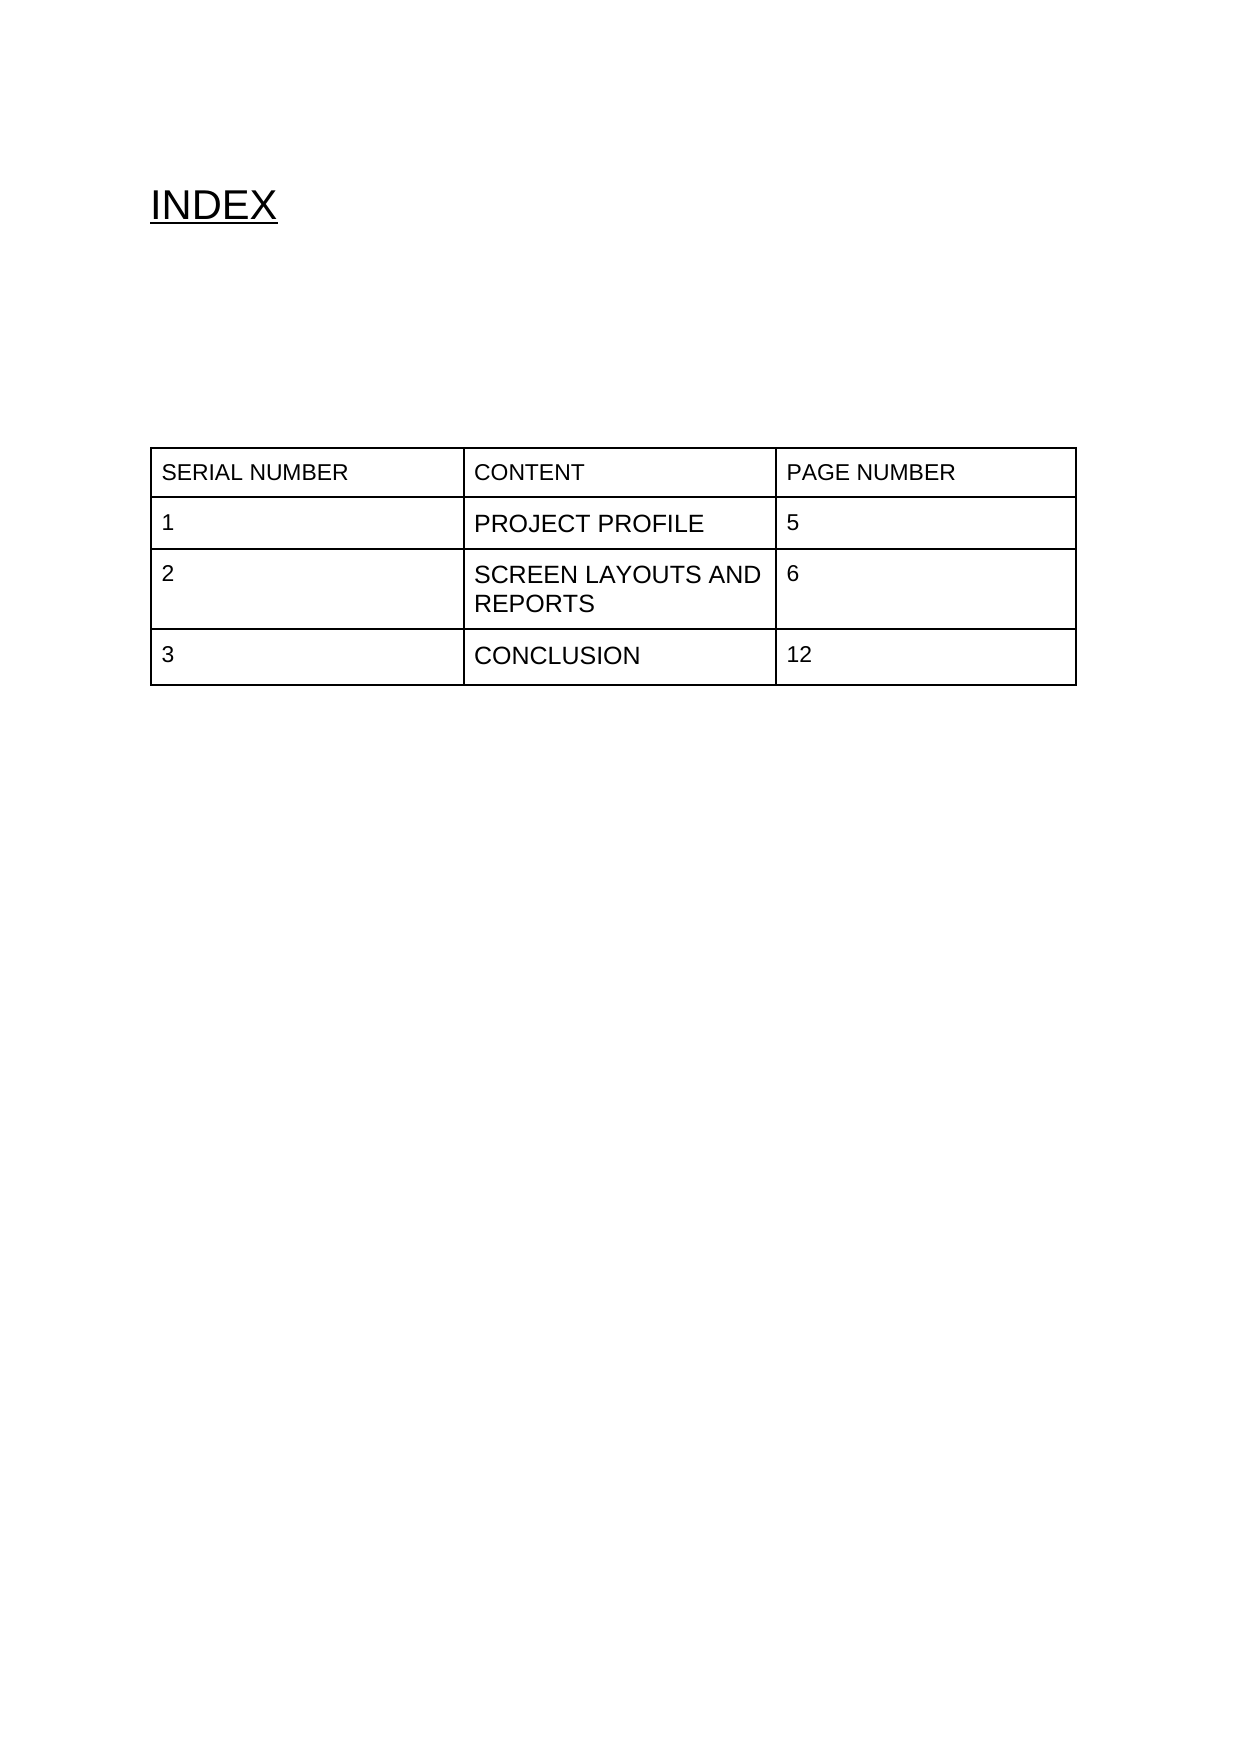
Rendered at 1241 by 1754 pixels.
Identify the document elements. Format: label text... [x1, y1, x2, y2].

table_cell 12 [777, 630, 1075, 684]
table_header SERIAL NUMBER [152, 449, 463, 496]
table_cell 6 [777, 550, 1075, 628]
table_cell 2 [152, 550, 463, 628]
table_cell 5 [777, 498, 1075, 548]
table_cell PROJECT PROFILE [465, 498, 775, 548]
text INDEX [150, 180, 1090, 228]
table_cell 1 [152, 498, 463, 548]
table_header CONTENT [465, 449, 775, 496]
table_cell 3 [152, 630, 463, 684]
table_cell CONCLUSION [465, 630, 775, 684]
table_header PAGE NUMBER [777, 449, 1075, 496]
table_cell SCREEN LAYOUTS AND REPORTS [465, 550, 775, 628]
